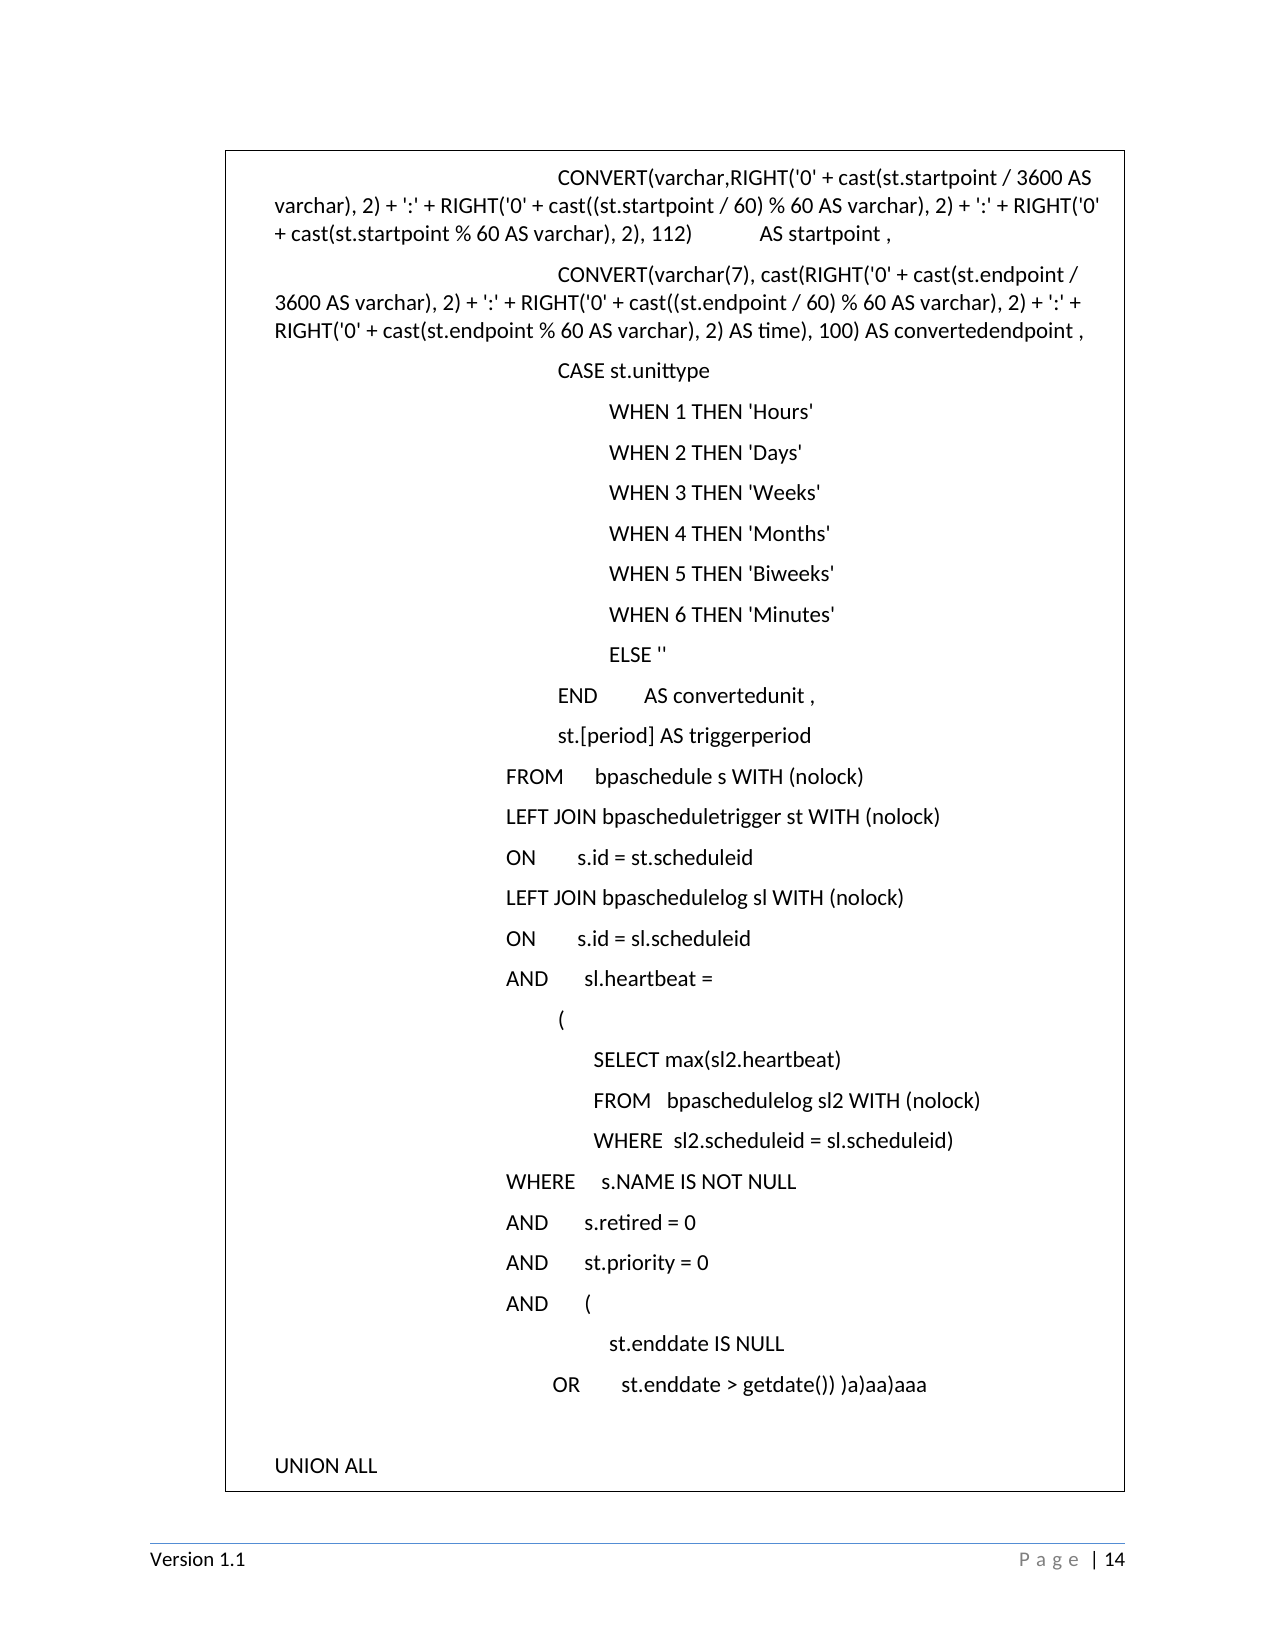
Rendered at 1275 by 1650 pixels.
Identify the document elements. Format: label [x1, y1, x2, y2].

table_header [226, 151, 1124, 1491]
